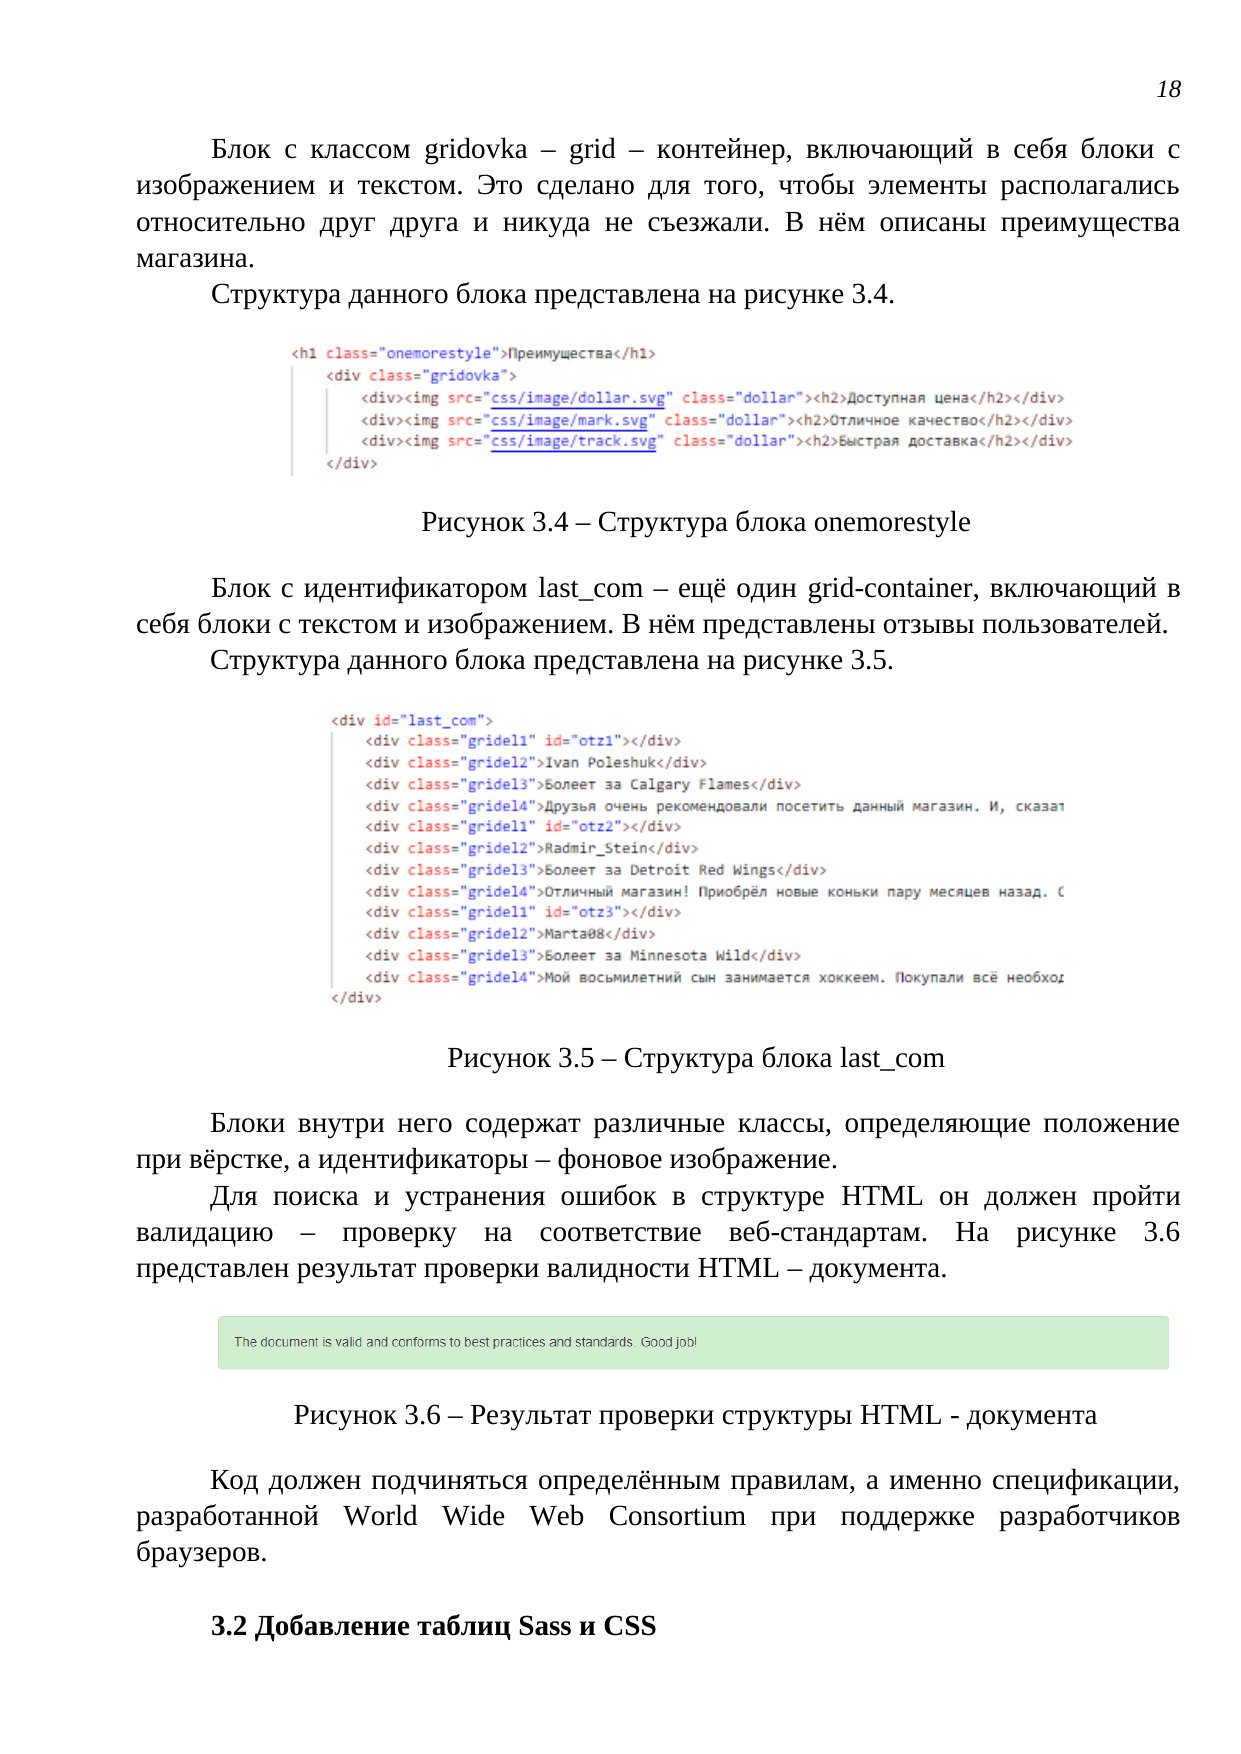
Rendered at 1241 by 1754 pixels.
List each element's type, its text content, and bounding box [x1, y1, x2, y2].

text 3.2 Добавление таблиц Sass и CSS [136, 1608, 1181, 1642]
picture [328, 707, 1064, 1009]
text Рисунок 3.6 – Результат проверки структуры HTML - документа [136, 1397, 1181, 1431]
text Код должен подчиняться определённым правилам, а именно спецификации, разработанной World Wide Web Consortium при поддержке разработчиков браузеров. [136, 1462, 1181, 1568]
text Структура данного блока представлена на рисунке 3.5. [136, 642, 1181, 676]
text Рисунок 3.5 – Структура блока last_com [211, 1040, 1181, 1074]
picture [216, 1315, 1175, 1370]
text Блоки внутри него содержат различные классы, определяющие положение при вёрстке, а идентификаторы – фоновое изображение. [136, 1106, 1181, 1175]
text Структура данного блока представлена на рисунке 3.4. [136, 276, 1181, 309]
text Для поиска и устранения ошибок в структуре HTML он должен пройти валидацию – проверку на соответствие веб-стандартам. На рисунке 3.6 представлен результат проверки валидности HTML – документа. [136, 1178, 1181, 1284]
picture [285, 341, 1107, 478]
text Рисунок 3.4 – Структура блока onemorestyle [136, 504, 1181, 538]
text Блок с классом gridovka – grid – контейнер, включающий в себя блоки с изображением и текстом. Это сделано для того, чтобы элементы располагались относительно друг друга и никуда не съезжали. В нём описаны преимущества магазина. [136, 131, 1181, 273]
text Блок с идентификатором last_com – ещё один grid-container, включающий в себя блоки с текстом и изображением. В нём представлены отзывы пользователей. [136, 570, 1181, 639]
